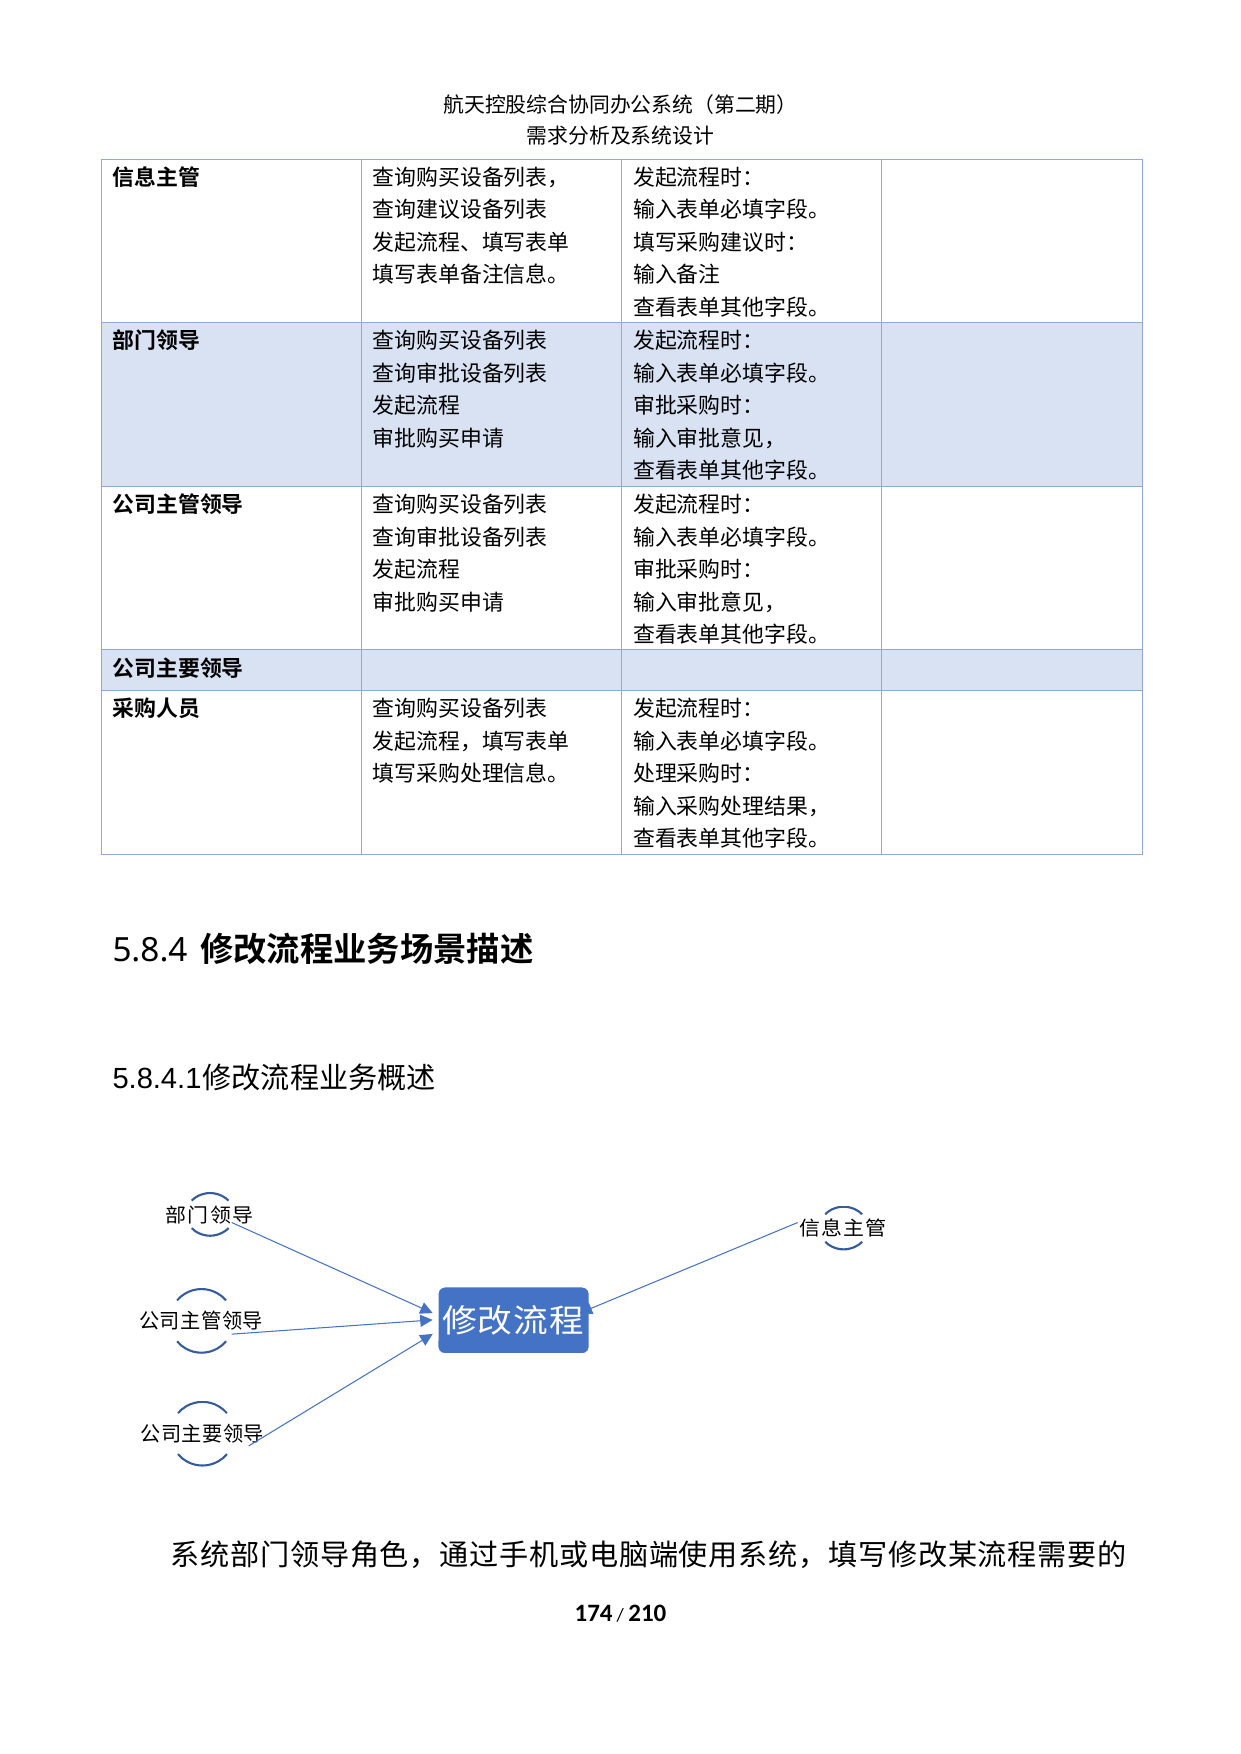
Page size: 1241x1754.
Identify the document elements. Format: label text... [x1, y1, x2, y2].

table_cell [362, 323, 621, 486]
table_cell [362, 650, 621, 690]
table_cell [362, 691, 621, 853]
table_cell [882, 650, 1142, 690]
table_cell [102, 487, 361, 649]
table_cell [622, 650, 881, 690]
subtitle 修改流程业务概述 [112, 1043, 1128, 1108]
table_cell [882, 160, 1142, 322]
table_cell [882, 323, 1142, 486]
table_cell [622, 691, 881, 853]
subtitle 修改流程业务场景描述 [112, 914, 1128, 979]
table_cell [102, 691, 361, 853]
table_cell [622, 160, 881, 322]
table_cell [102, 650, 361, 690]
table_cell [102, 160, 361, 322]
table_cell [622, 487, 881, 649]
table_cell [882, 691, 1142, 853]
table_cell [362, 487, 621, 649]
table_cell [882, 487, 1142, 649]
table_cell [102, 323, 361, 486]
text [112, 1520, 1128, 1585]
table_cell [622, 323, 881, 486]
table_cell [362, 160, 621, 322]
